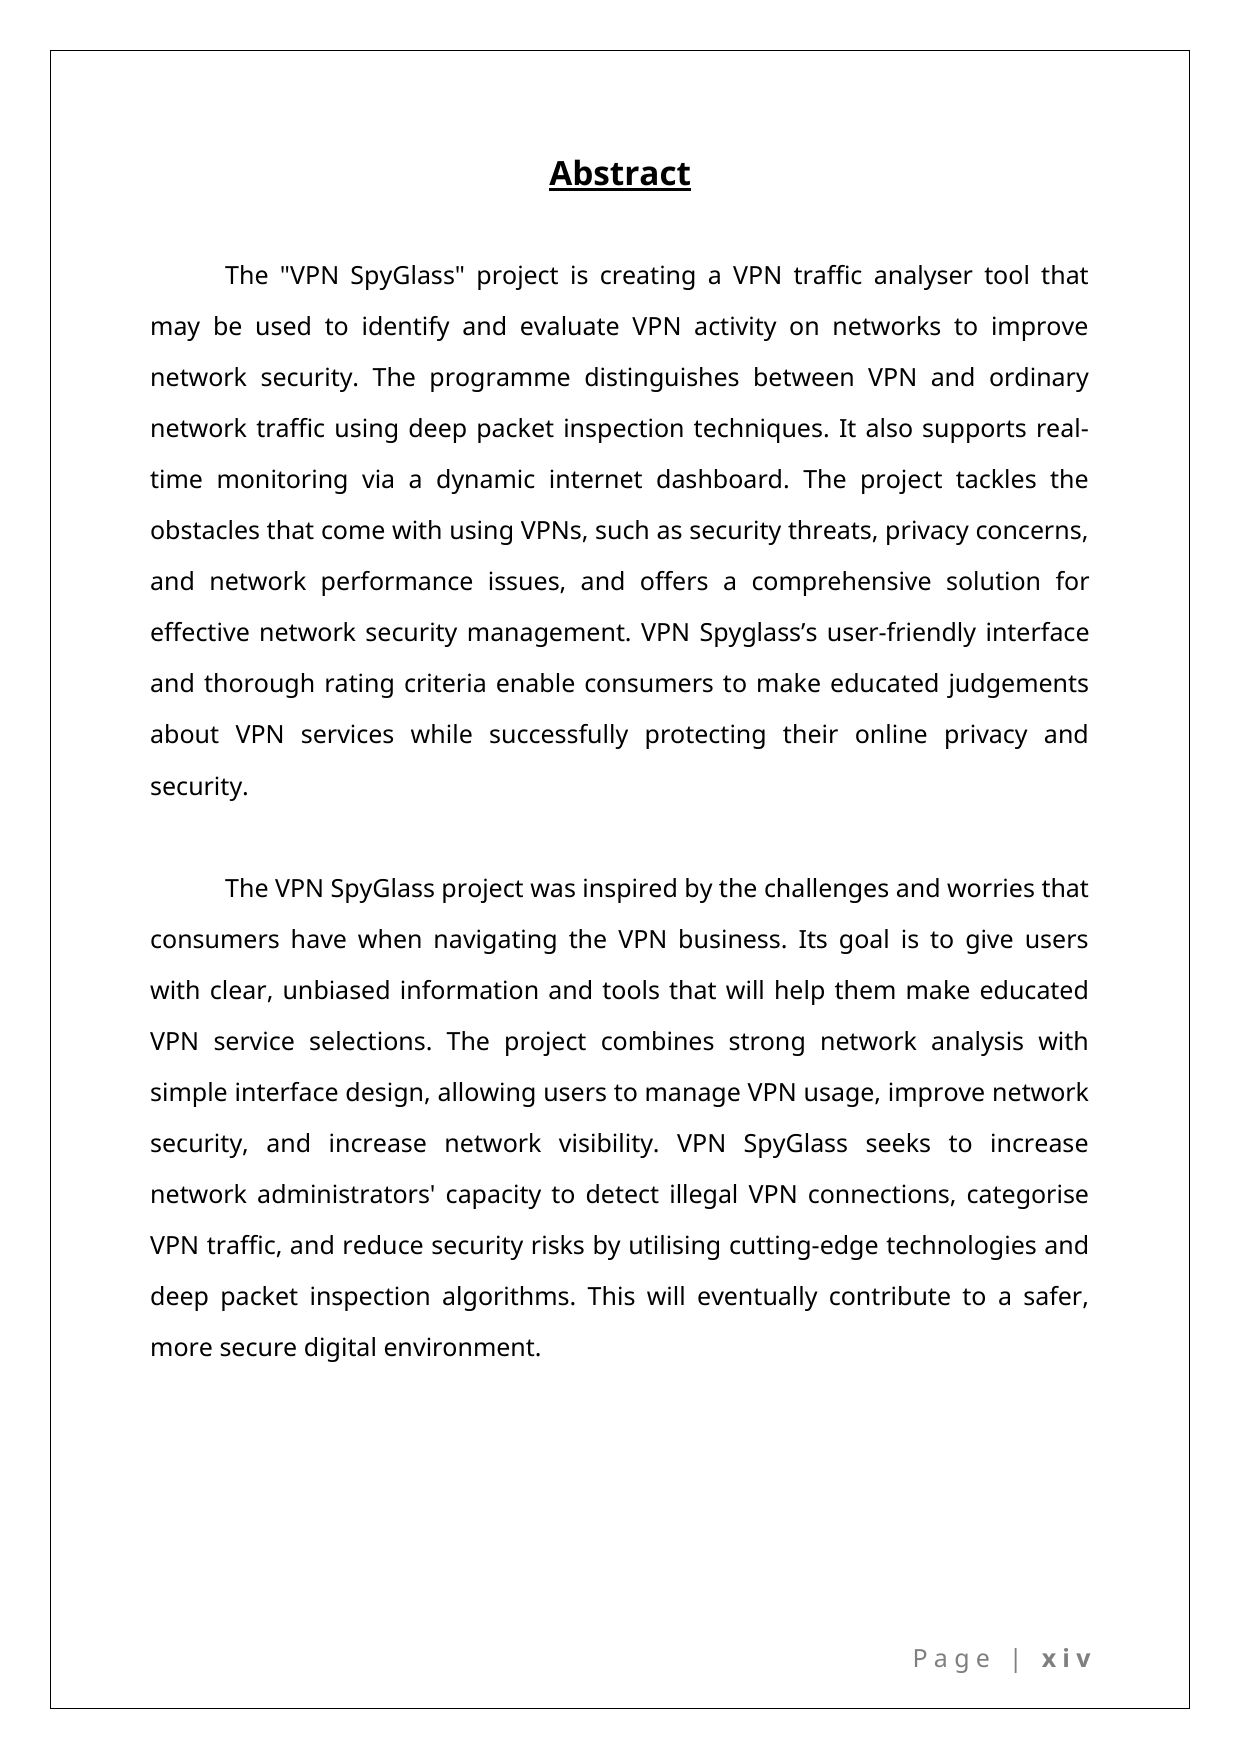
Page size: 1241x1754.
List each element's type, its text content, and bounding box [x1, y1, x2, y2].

text The "VPN SpyGlass" project is creating a VPN traffic analyser tool that may be used to identify and evaluate VPN activity on networks to improve network security. The programme distinguishes between VPN and ordinary network traffic using deep packet inspection techniques. It also supports real-time monitoring via a dynamic internet dashboard. The project tackles the obstacles that come with using VPNs, such as security threats, privacy concerns, and network performance issues, and offers a comprehensive solution for effective network security management. VPN Spyglass’s user-friendly interface and thorough rating criteria enable consumers to make educated judgements about VPN services while successfully protecting their online privacy and security. [150, 258, 1090, 802]
text Abstract [150, 150, 1090, 195]
text The VPN SpyGlass project was inspired by the challenges and worries that consumers have when navigating the VPN business. Its goal is to give users with clear, unbiased information and tools that will help them make educated VPN service selections. The project combines strong network analysis with simple interface design, allowing users to manage VPN usage, improve network security, and increase network visibility. VPN SpyGlass seeks to increase network administrators' capacity to detect illegal VPN connections, categorise VPN traffic, and reduce security risks by utilising cutting-edge technologies and deep packet inspection algorithms. This will eventually contribute to a safer, more secure digital environment. [150, 870, 1090, 1364]
